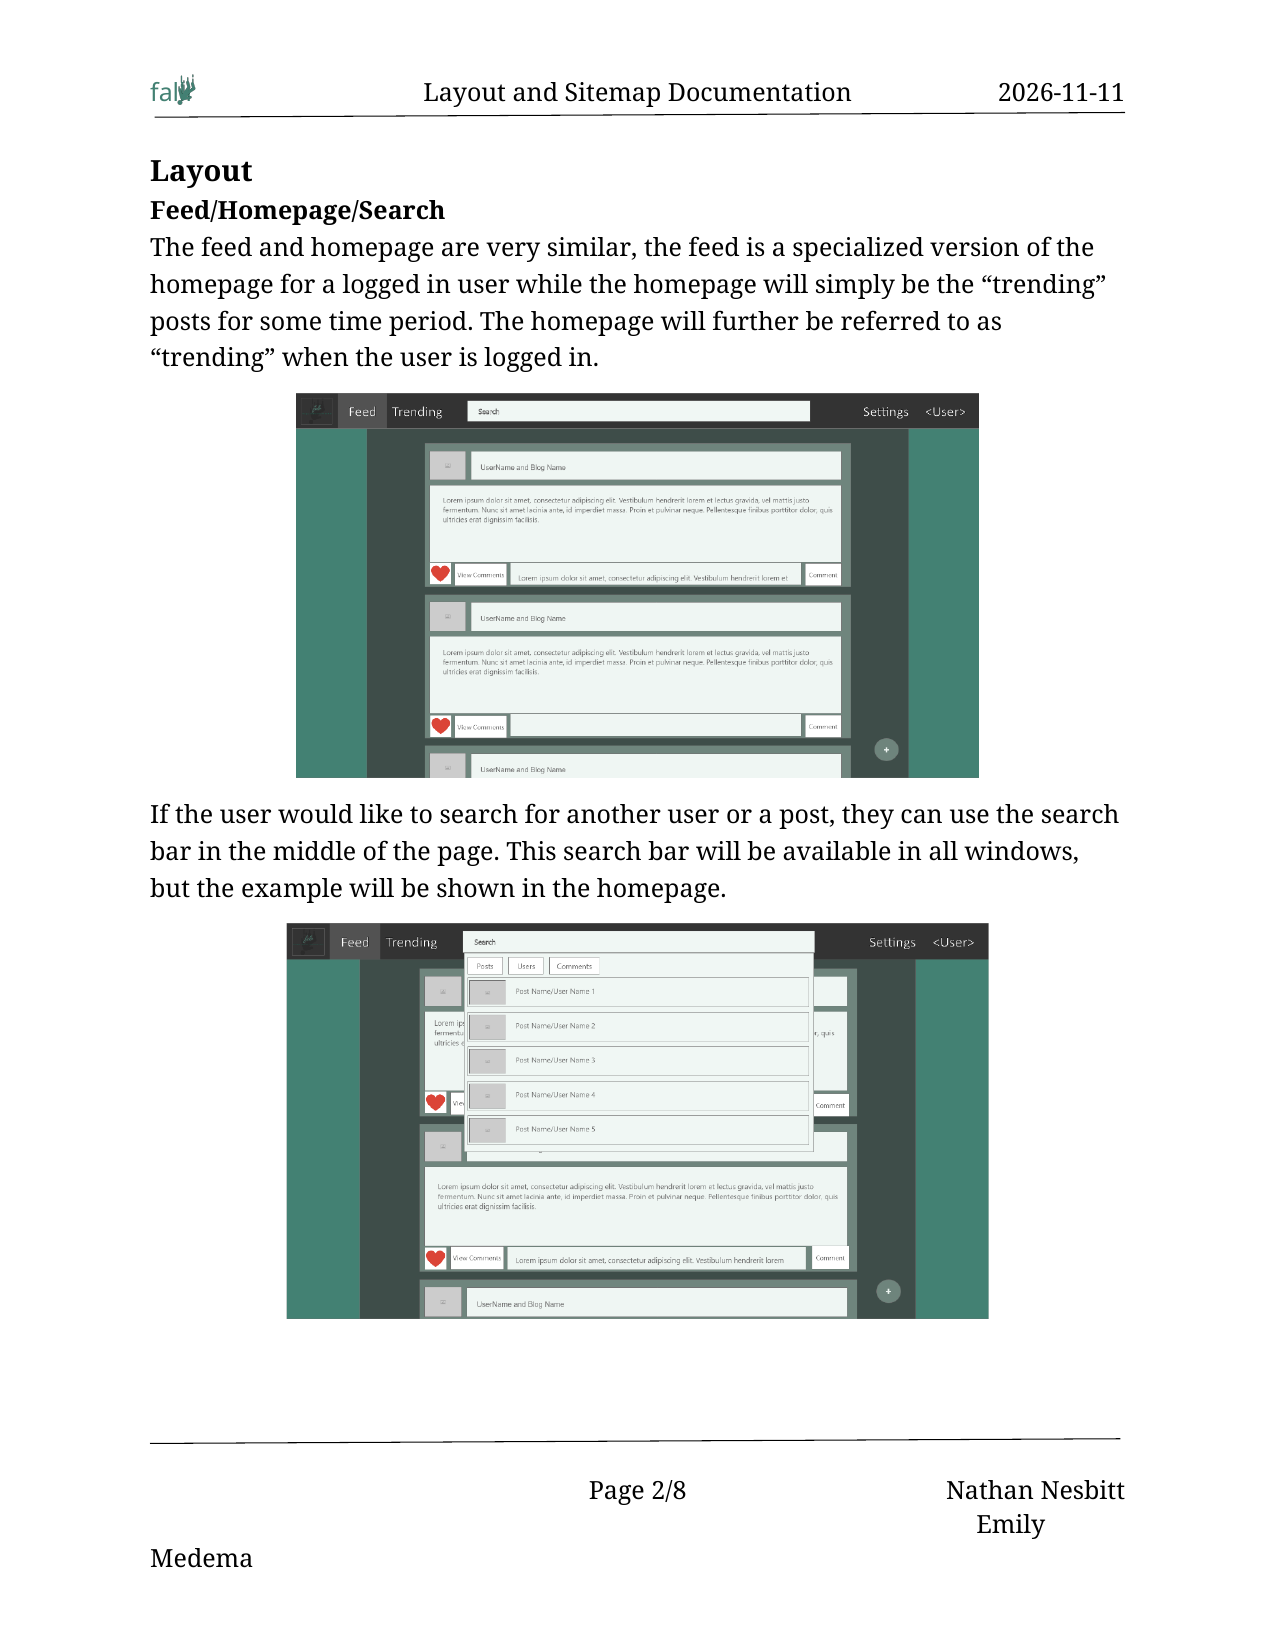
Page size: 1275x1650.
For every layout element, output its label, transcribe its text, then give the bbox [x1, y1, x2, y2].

text The feed and homepage are very similar, the feed is a specialized version of the homepage for a logged in user while the homepage will simply be the “trending” posts for some time period. The homepage will further be referred to as “trending” when the user is logged in. [150, 229, 1125, 374]
picture [296, 393, 979, 778]
picture [286, 923, 989, 1319]
picture [168, 65, 201, 110]
subtitle Layout [150, 150, 1125, 190]
text If the user would like to search for another user or a post, they can use the search bar in the middle of the page. This search bar will be available in all windows, but the example will be shown in the homepage. [150, 797, 1125, 904]
subtitle Feed/Homepage/Search [150, 193, 1125, 227]
